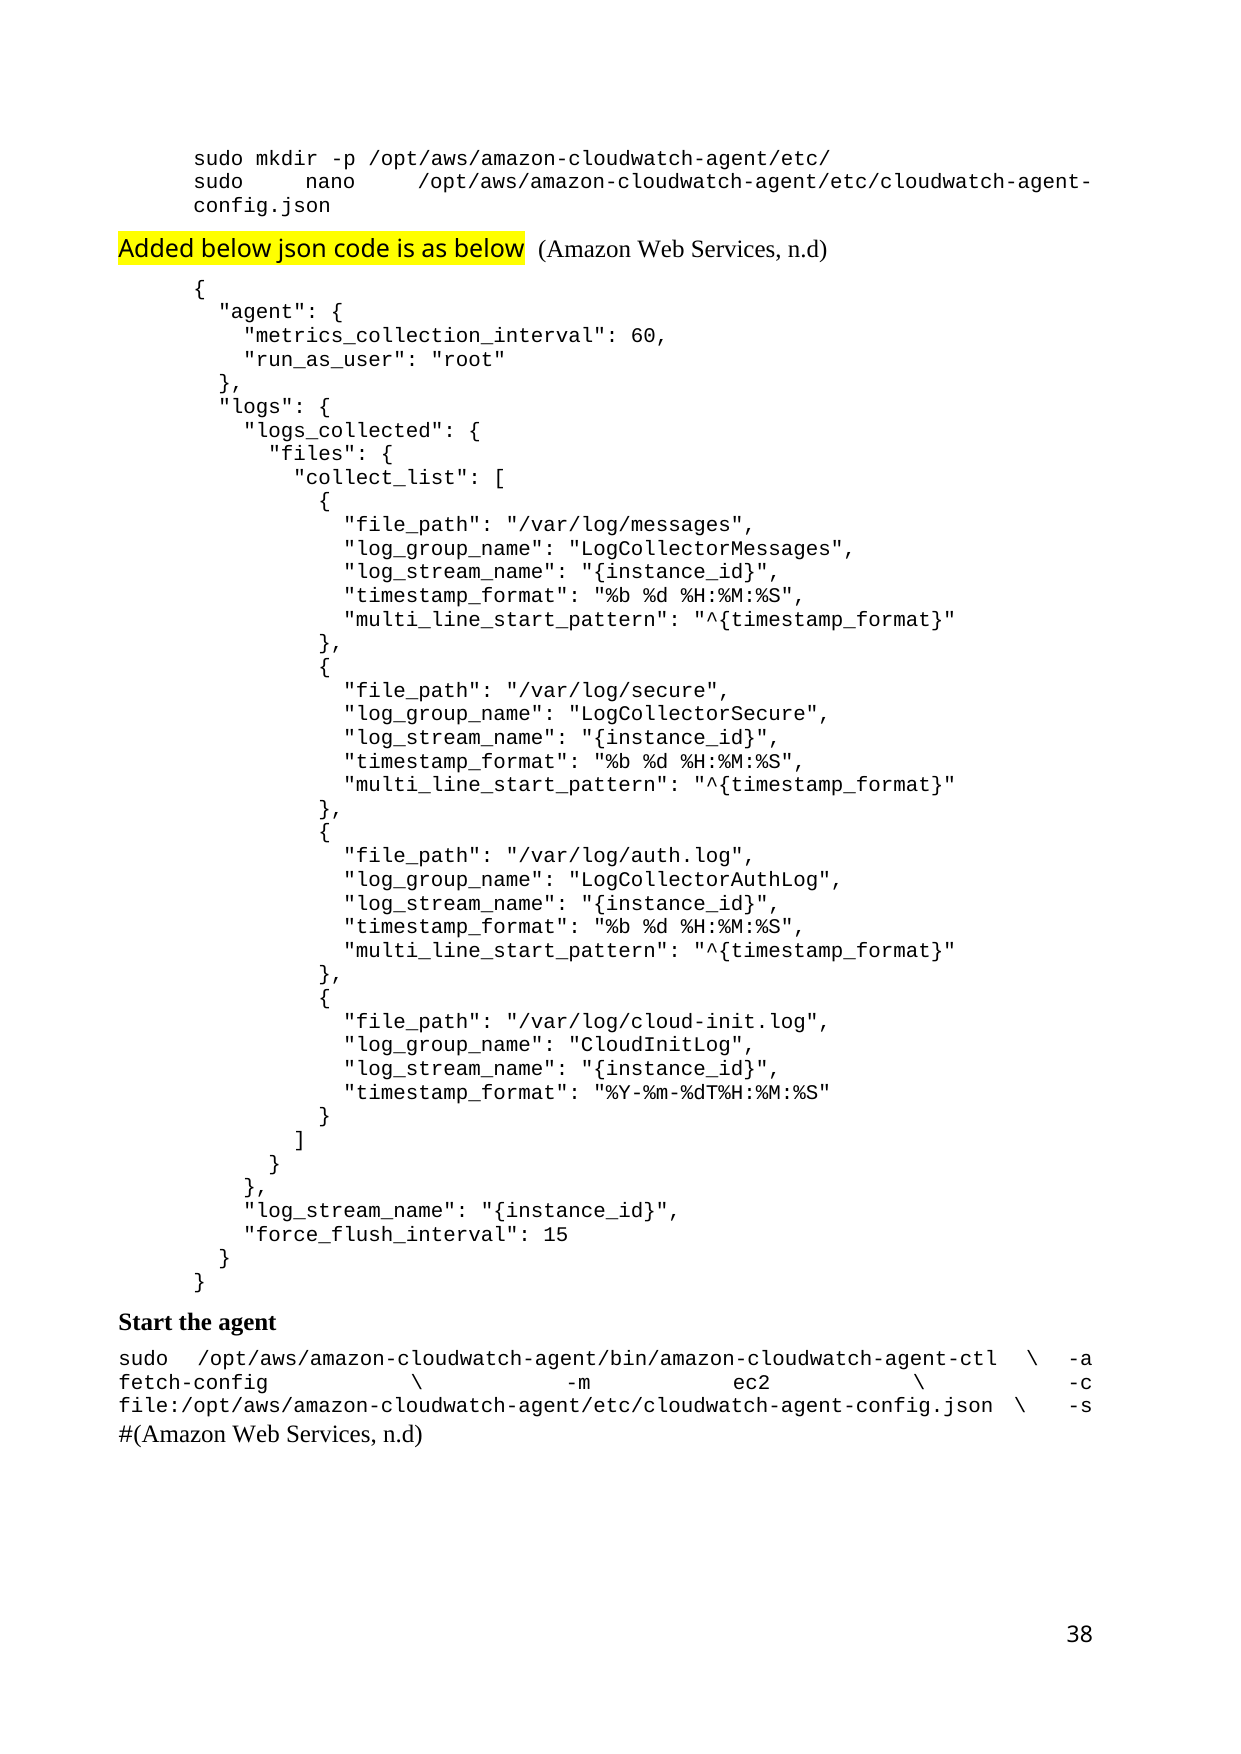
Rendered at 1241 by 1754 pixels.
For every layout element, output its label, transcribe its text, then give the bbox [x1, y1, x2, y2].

text Added below json code is as below (Amazon Web Services, n.d) [525, 231, 1092, 265]
text }, [193, 632, 1092, 656]
text "multi_line_start_pattern": "^{timestamp_format}" [193, 940, 1092, 963]
text "file_path": "/var/log/secure", [193, 680, 1092, 703]
text "force_flush_interval": 15 [193, 1223, 1092, 1247]
text "files": { [193, 443, 1092, 467]
text "log_group_name": "LogCollectorSecure", [193, 703, 1092, 727]
text { [193, 491, 1092, 514]
text "logs": { [193, 396, 1092, 419]
text } [193, 1247, 1092, 1271]
text "log_stream_name": "{instance_id}", [193, 561, 1092, 585]
text }, [193, 372, 1092, 396]
text "collect_list": [ [193, 467, 1092, 491]
text Start the agent [118, 1307, 1092, 1336]
text ] [193, 1129, 1092, 1153]
text "log_stream_name": "{instance_id}", [193, 727, 1092, 751]
text sudo mkdir -p /opt/aws/amazon-cloudwatch-agent/etc/ [193, 148, 1092, 171]
text "timestamp_format": "%b %d %H:%M:%S", [193, 585, 1092, 609]
text "log_stream_name": "{instance_id}", [193, 1058, 1092, 1082]
text "log_stream_name": "{instance_id}", [193, 892, 1092, 916]
text }, [193, 963, 1092, 987]
text "timestamp_format": "%Y-%m-%dT%H:%M:%S" [193, 1082, 1092, 1105]
text "run_as_user": "root" [193, 349, 1092, 372]
text "file_path": "/var/log/auth.log", [193, 845, 1092, 869]
text "timestamp_format": "%b %d %H:%M:%S", [193, 751, 1092, 774]
text "file_path": "/var/log/messages", [193, 514, 1092, 538]
text "log_group_name": "LogCollectorMessages", [193, 538, 1092, 561]
text } [193, 1271, 1092, 1294]
text sudo /opt/aws/amazon-cloudwatch-agent/bin/amazon-cloudwatch-agent-ctl \ -a fetch-config \ -m ec2 \ -c file:/opt/aws/amazon-cloudwatch-agent/etc/cloudwatch-agent-config.json \ -s #(Amazon Web Services, n.d) [118, 1348, 1092, 1450]
text "logs_collected": { [193, 419, 1092, 443]
text { [193, 987, 1092, 1011]
text }, [193, 798, 1092, 822]
text "log_group_name": "CloudInitLog", [193, 1034, 1092, 1058]
text "file_path": "/var/log/cloud-init.log", [193, 1011, 1092, 1034]
text "timestamp_format": "%b %d %H:%M:%S", [193, 916, 1092, 940]
text "multi_line_start_pattern": "^{timestamp_format}" [193, 609, 1092, 632]
text { [193, 278, 1092, 301]
text } [193, 1153, 1092, 1176]
text "log_group_name": "LogCollectorAuthLog", [193, 869, 1092, 892]
text }, [193, 1176, 1092, 1200]
text { [193, 822, 1092, 845]
text "metrics_collection_interval": 60, [193, 325, 1092, 349]
text sudo nano /opt/aws/amazon-cloudwatch-agent/etc/cloudwatch-agent-config.json [193, 171, 1092, 219]
text "agent": { [193, 301, 1092, 325]
text "multi_line_start_pattern": "^{timestamp_format}" [193, 774, 1092, 798]
text } [193, 1105, 1092, 1129]
text { [193, 656, 1092, 680]
text "log_stream_name": "{instance_id}", [193, 1200, 1092, 1223]
